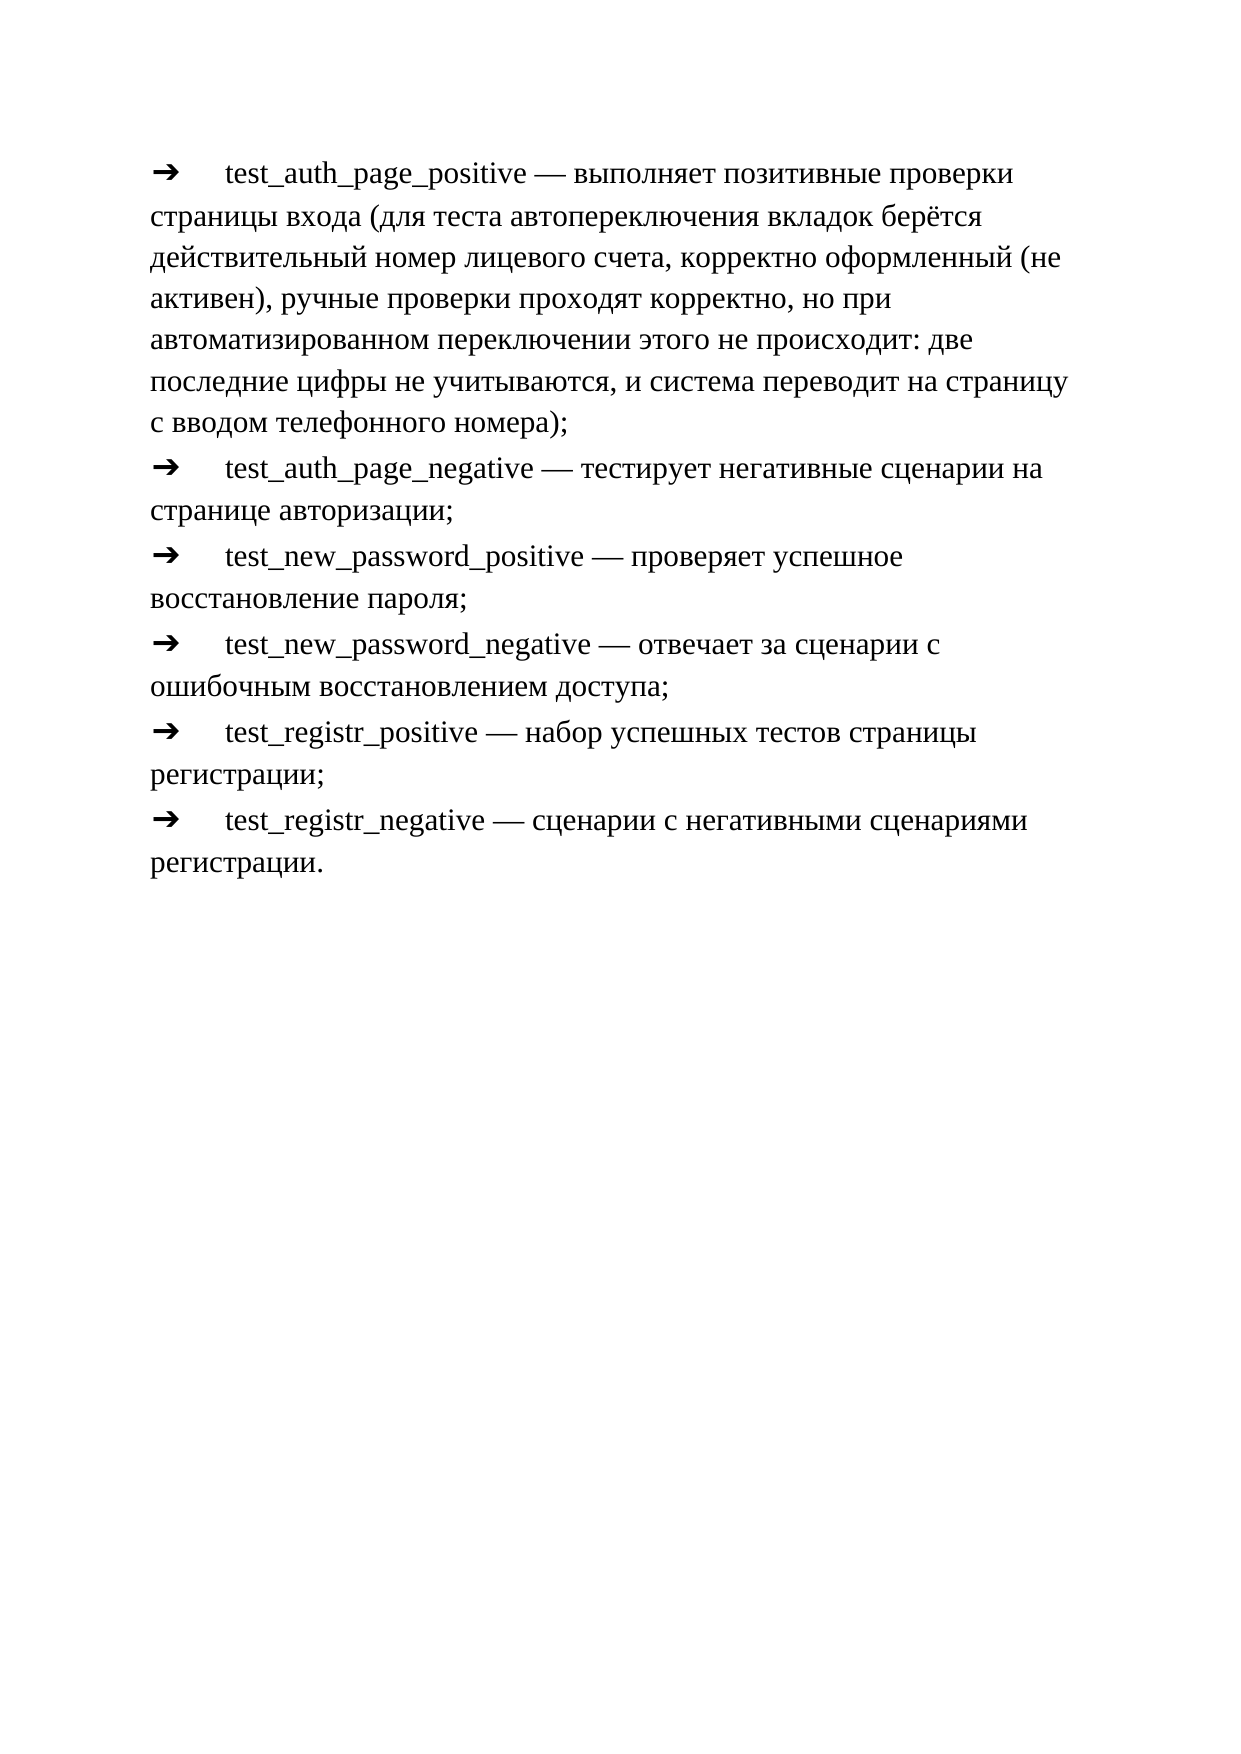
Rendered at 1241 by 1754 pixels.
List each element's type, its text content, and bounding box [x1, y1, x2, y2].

text ➔ test_auth_page_positive — выполняет позитивные проверки страницы входа (для теста автопереключения вкладок берётся действительный номер лицевого счета, корректно оформленный (не активен), ручные проверки проходят корректно, но при автоматизированном переключении этого не происходит: две последние цифры не учитываются, и система переводит на страницу с вводом телефонного номера); [150, 150, 1090, 439]
text ➔ test_registr_negative — сценарии с негативными сценариями регистрации. [150, 797, 1090, 880]
text ➔ test_auth_page_negative — тестирует негативные сценарии на странице авторизации; [150, 444, 1090, 527]
text ➔ test_new_password_negative — отвечает за сценарии с ошибочным восстановлением доступа; [150, 621, 1090, 703]
text ➔ test_registr_positive — набор успешных тестов страницы регистрации; [150, 709, 1090, 792]
text ➔ test_new_password_positive — проверяет успешное восстановление пароля; [150, 532, 1090, 615]
